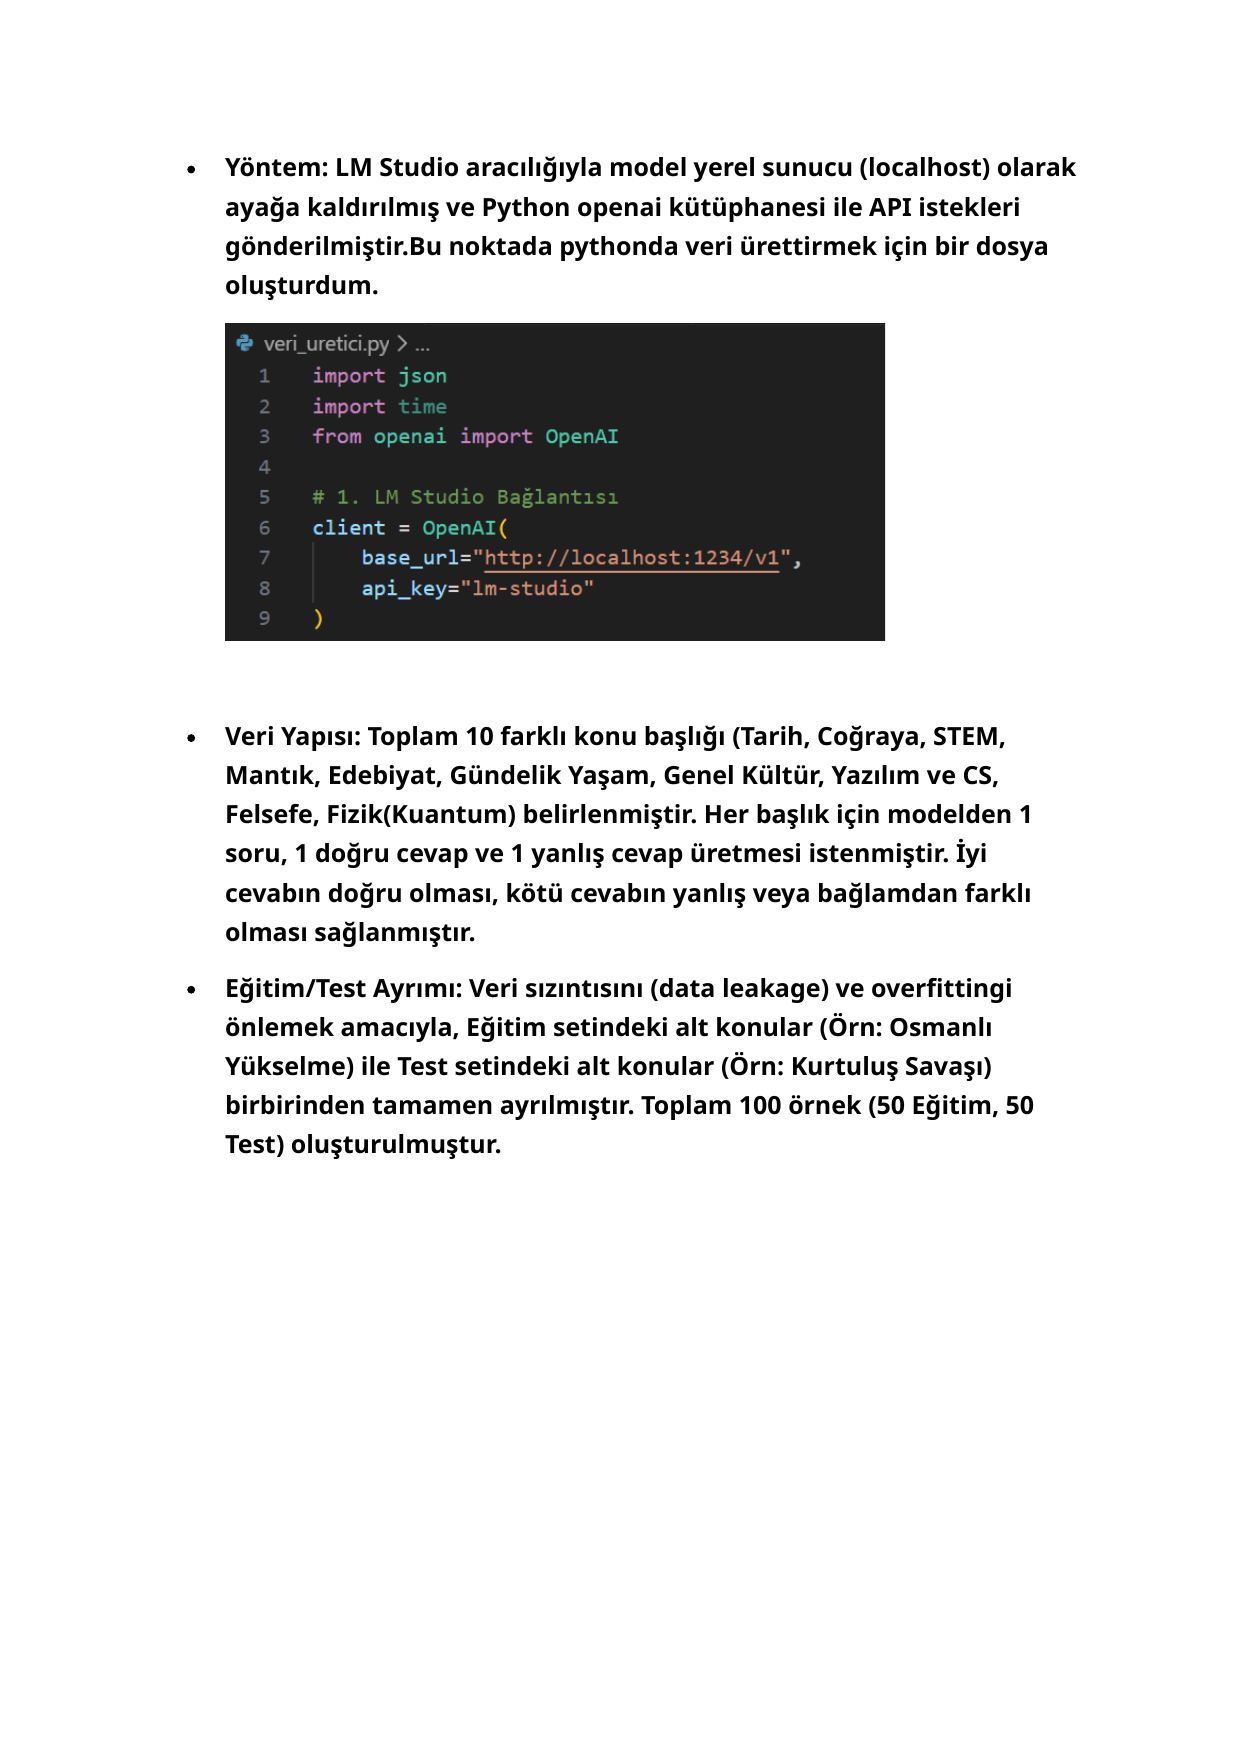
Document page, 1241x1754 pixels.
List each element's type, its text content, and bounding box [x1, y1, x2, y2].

list Veri Yapısı: Toplam 10 farklı konu başlığı (Tarih, Coğraya, STEM, Mantık, Edebiyat, Gündelik Yaşam, Genel Kültür, Yazılım ve CS, Felsefe, Fizik(Kuantum) belirlenmiştir. Her başlık için modelden 1 soru, 1 doğru cevap ve 1 yanlış cevap üretmesi istenmiştir. İyi cevabın doğru olması, kötü cevabın yanlış veya bağlamdan farklı olması sağlanmıştır. [187, 719, 1090, 948]
list Eğitim/Test Ayrımı: Veri sızıntısını (data leakage) ve overfittingi önlemek amacıyla, Eğitim setindeki alt konular (Örn: Osmanlı Yükselme) ile Test setindeki alt konular (Örn: Kurtuluş Savaşı) birbirinden tamamen ayrılmıştır. Toplam 100 örnek (50 Eğitim, 50 Test) oluşturulmuştur. [187, 970, 1090, 1161]
picture [225, 323, 886, 641]
list Yöntem: LM Studio aracılığıyla model yerel sunucu (localhost) olarak ayağa kaldırılmış ve Python openai kütüphanesi ile API istekleri gönderilmiştir.Bu noktada pythonda veri ürettirmek için bir dosya oluşturdum. [187, 150, 1090, 302]
